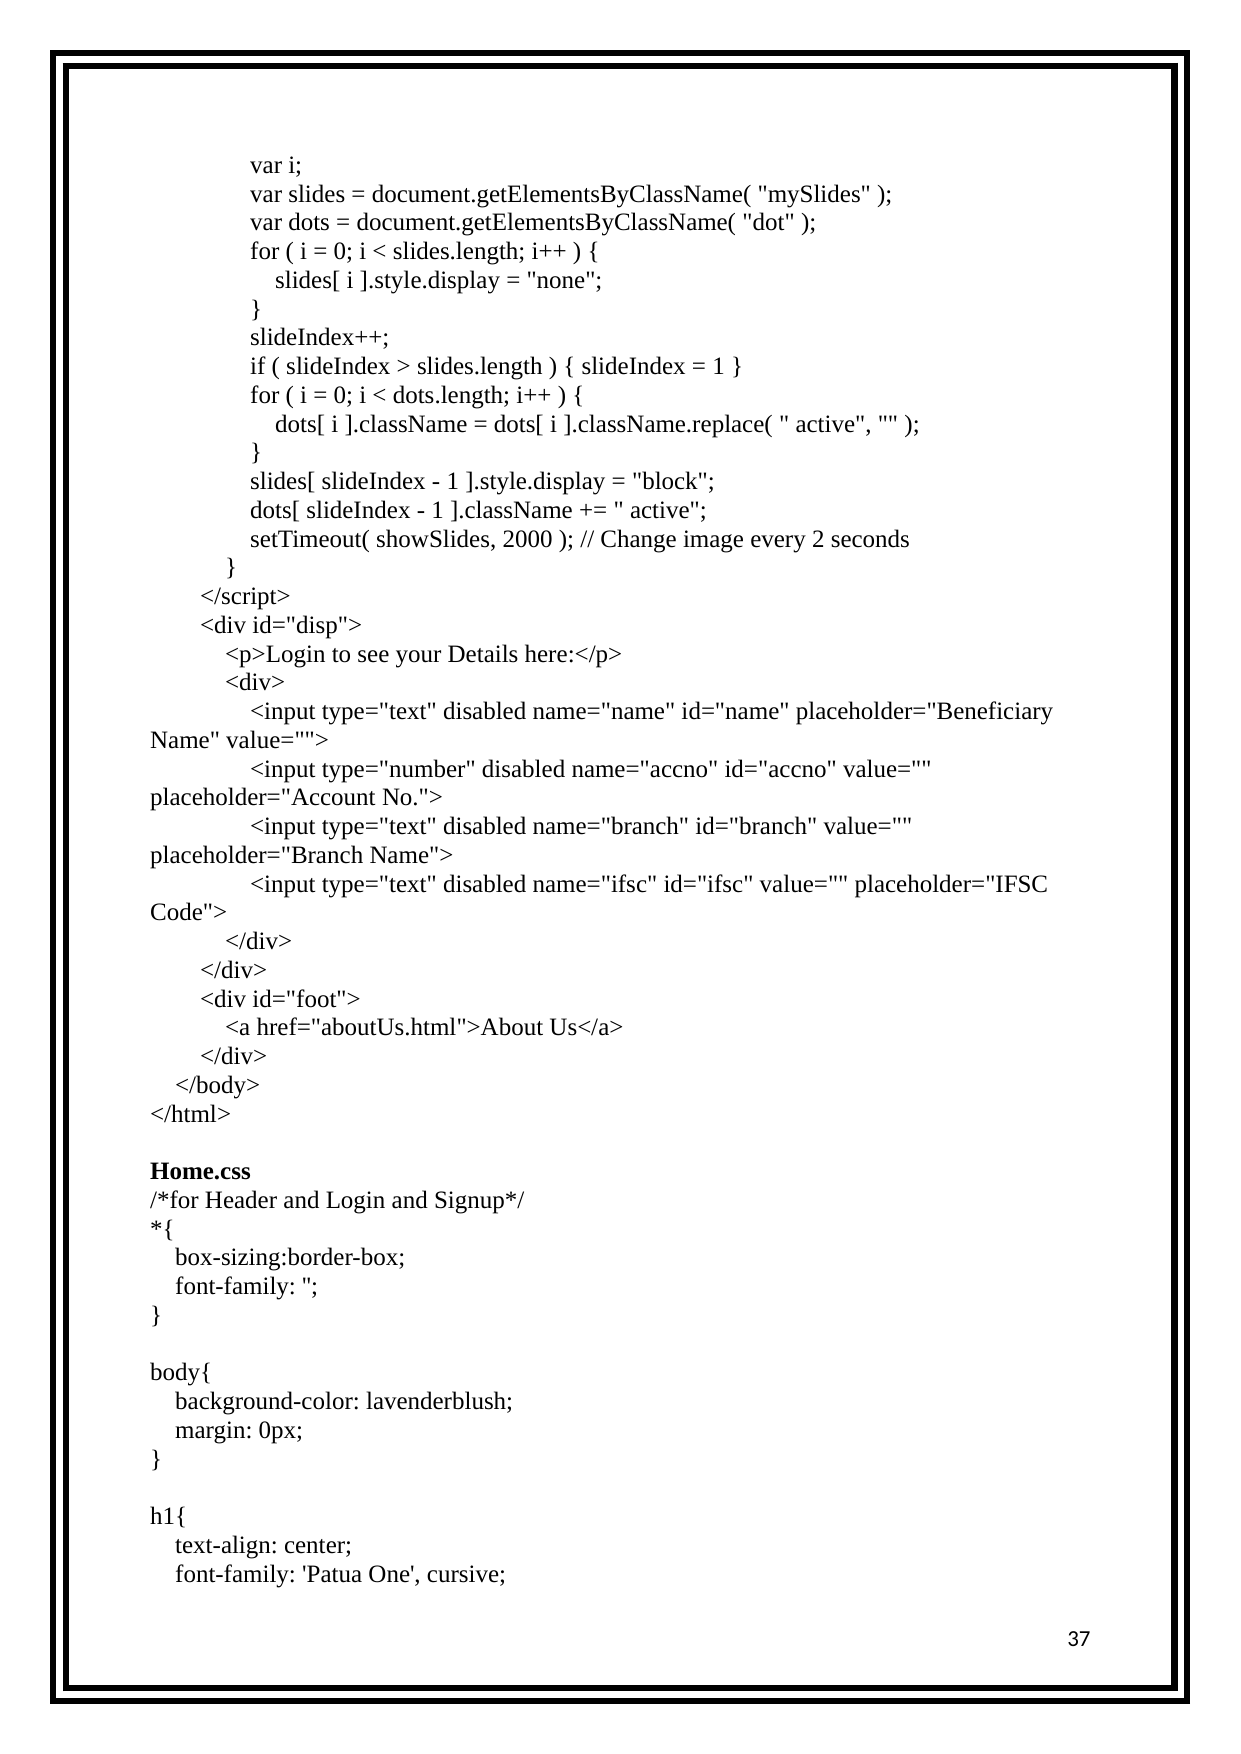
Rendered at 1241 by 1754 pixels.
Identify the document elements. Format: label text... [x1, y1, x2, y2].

text slides[ slideIndex - 1 ].style.display = "block"; [150, 466, 1090, 495]
text margin: 0px; [150, 1415, 1090, 1444]
text slides[ i ].style.display = "none"; [150, 265, 1090, 294]
text <input type="text" disabled name="name" id="name" placeholder="Beneficiary Name" value=""> [150, 696, 1090, 754]
text <input type="text" disabled name="ifsc" id="ifsc" value="" placeholder="IFSC Code"> [150, 869, 1090, 926]
text <p>Login to see your Details here:</p> [150, 639, 1090, 667]
text <div> [150, 667, 1090, 696]
text background-color: lavenderblush; [150, 1386, 1090, 1415]
text var slides = document.getElementsByClassName( "mySlides" ); [150, 179, 1090, 207]
text slideIndex++; [150, 322, 1090, 351]
text for ( i = 0; i < slides.length; i++ ) { [150, 236, 1090, 265]
text Home.css [150, 1156, 1090, 1185]
text font-family: 'Patua One', cursive; [150, 1559, 1090, 1587]
text box-sizing:border-box; [150, 1242, 1090, 1271]
text *{ [150, 1214, 1090, 1242]
text var i; [150, 150, 1090, 179]
text } [150, 552, 1090, 581]
text setTimeout( showSlides, 2000 ); // Change image every 2 seconds [150, 524, 1090, 552]
text <div id="disp"> [150, 610, 1090, 639]
text </script> [150, 581, 1090, 610]
text font-family: ''; [150, 1271, 1090, 1300]
text dots[ i ].className = dots[ i ].className.replace( " active", "" ); [150, 409, 1090, 437]
text </div> [150, 955, 1090, 984]
text for ( i = 0; i < dots.length; i++ ) { [150, 380, 1090, 409]
text } [150, 437, 1090, 466]
text </body> [150, 1070, 1090, 1099]
text if ( slideIndex > slides.length ) { slideIndex = 1 } [150, 351, 1090, 380]
text <input type="number" disabled name="accno" id="accno" value="" placeholder="Account No."> [150, 754, 1090, 811]
text /*for Header and Login and Signup*/ [150, 1185, 1090, 1214]
text </html> [150, 1099, 1090, 1127]
text } [150, 294, 1090, 322]
text var dots = document.getElementsByClassName( "dot" ); [150, 207, 1090, 236]
text <input type="text" disabled name="branch" id="branch" value="" placeholder="Branch Name"> [150, 811, 1090, 869]
text </div> [150, 926, 1090, 955]
text <a href="aboutUs.html">About Us</a> [150, 1012, 1090, 1041]
text </div> [150, 1041, 1090, 1070]
text } [150, 1300, 1090, 1329]
text <div id="foot"> [150, 984, 1090, 1012]
text } [150, 1444, 1090, 1472]
text h1{ [150, 1501, 1090, 1530]
text body{ [150, 1357, 1090, 1386]
text dots[ slideIndex - 1 ].className += " active"; [150, 495, 1090, 524]
text text-align: center; [150, 1530, 1090, 1559]
